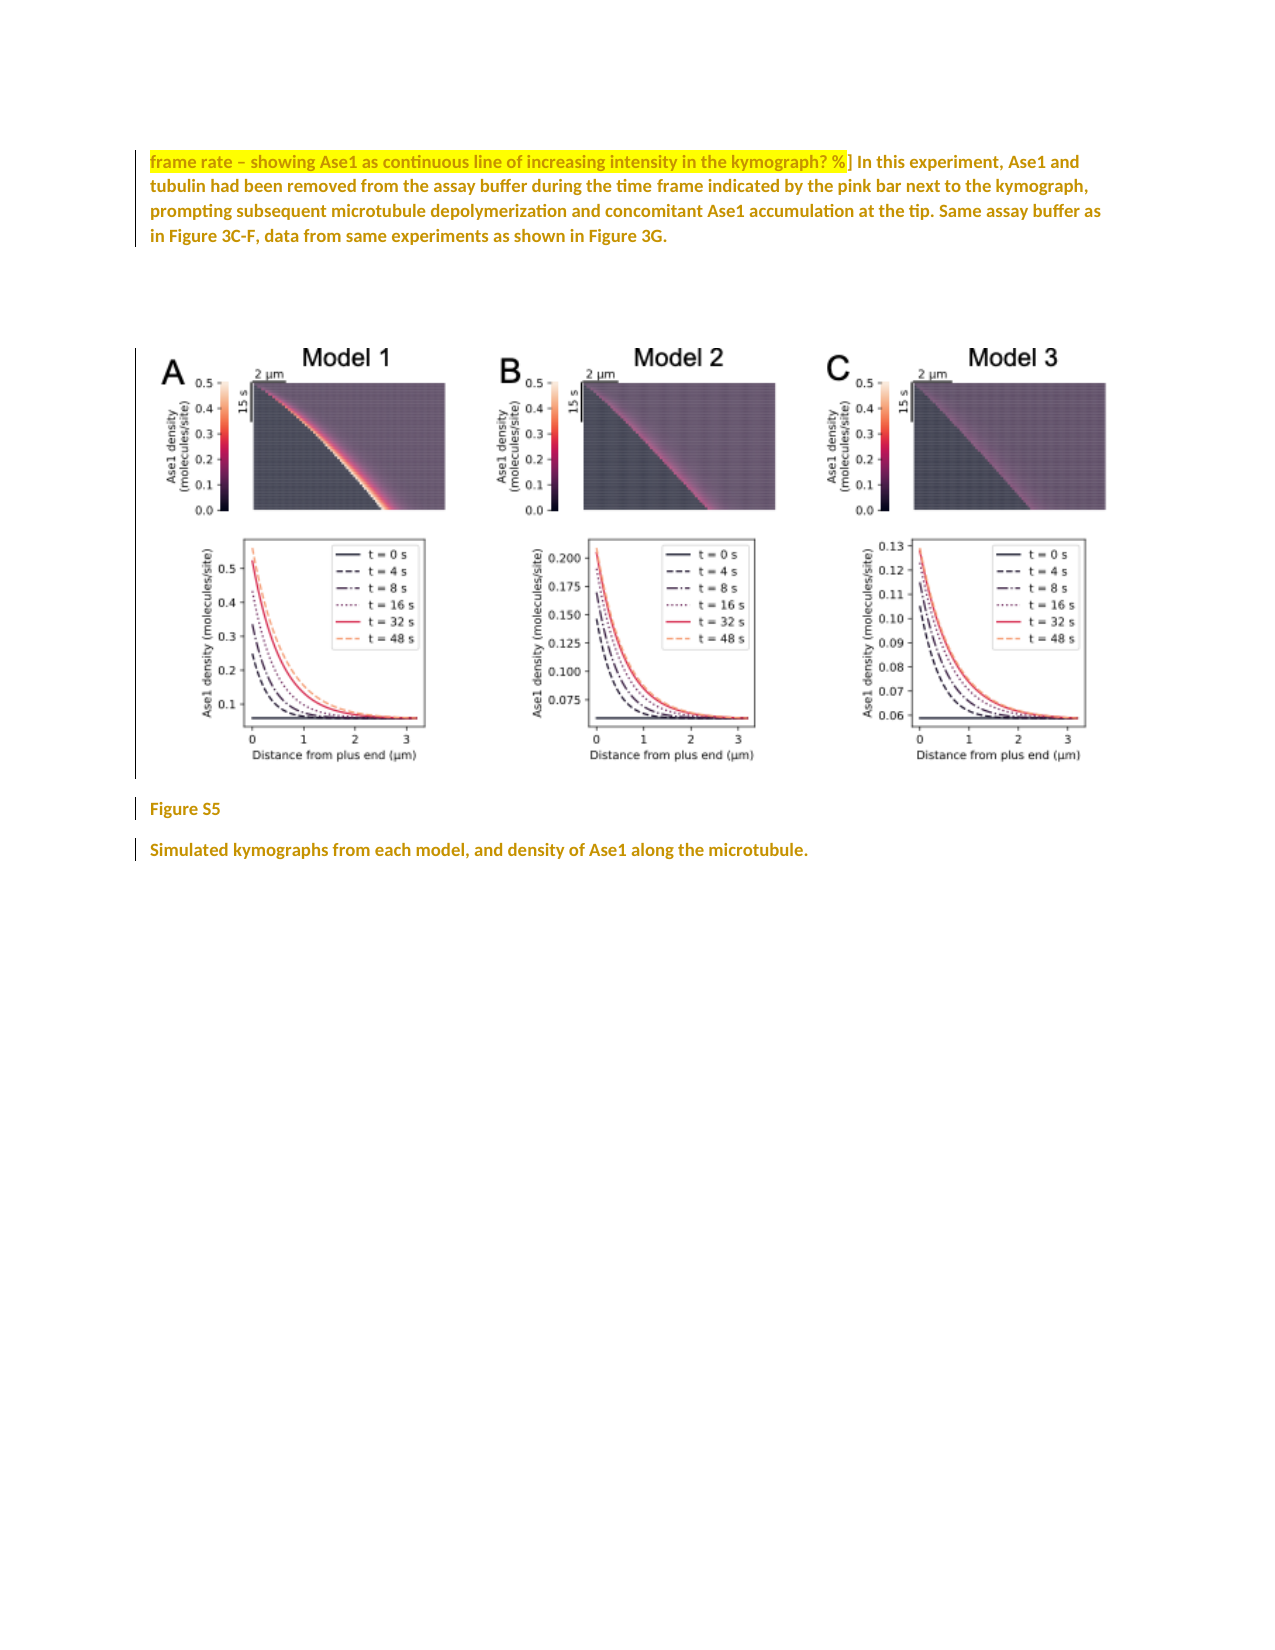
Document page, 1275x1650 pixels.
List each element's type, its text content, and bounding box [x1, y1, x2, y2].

picture [150, 348, 1125, 779]
text Figure S5 [150, 797, 1125, 820]
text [150, 150, 1125, 247]
text Simulated kymographs from each model, and density of Ase1 along the microtubule. [150, 838, 1125, 861]
